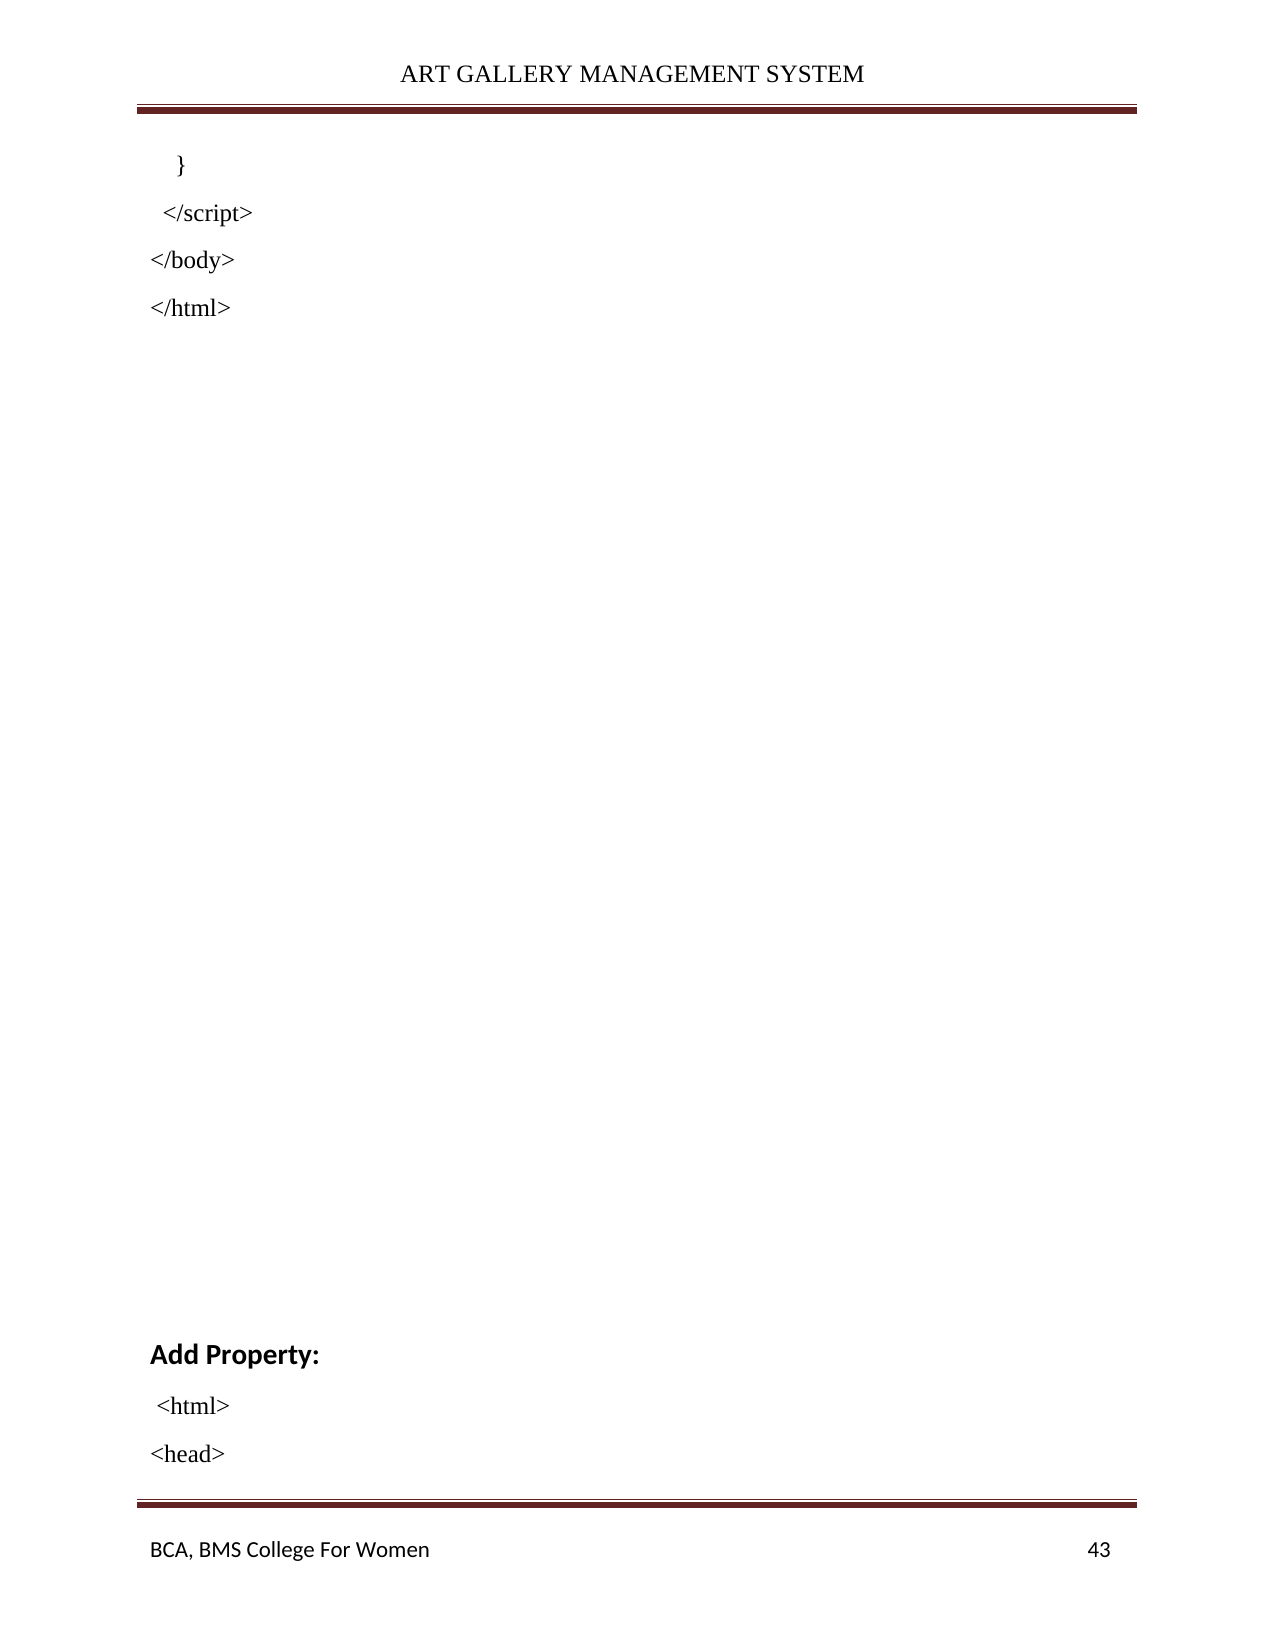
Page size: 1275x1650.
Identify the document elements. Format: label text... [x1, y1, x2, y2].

text <head> [150, 1439, 1125, 1468]
text } [150, 150, 1125, 179]
text </script> [150, 198, 1125, 226]
text </body> [150, 245, 1125, 274]
text Add Property: [150, 1336, 1125, 1372]
text <html> [150, 1391, 1125, 1420]
text </html> [150, 293, 1125, 322]
